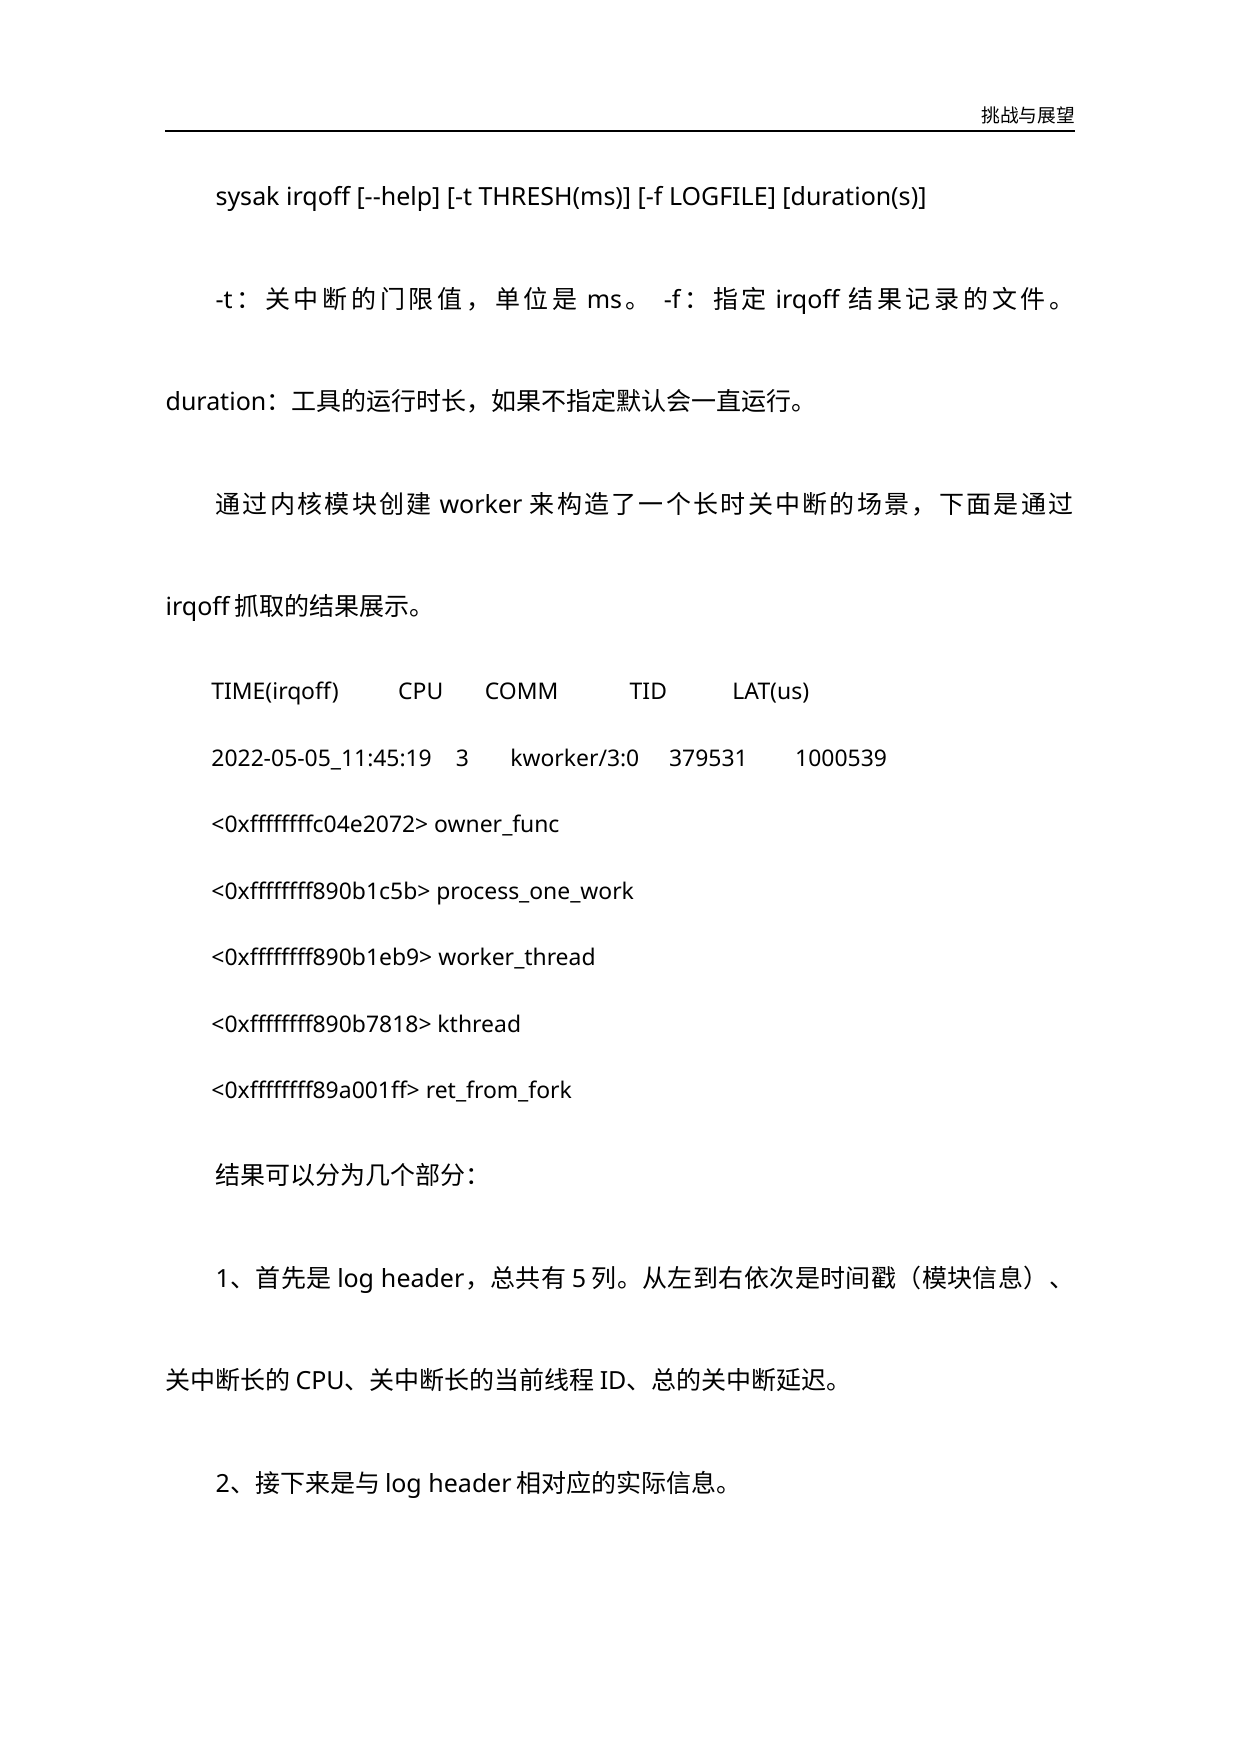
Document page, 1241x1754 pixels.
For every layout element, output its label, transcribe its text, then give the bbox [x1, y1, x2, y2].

text <0xffffffff890b1c5b> process_one_work [165, 873, 1075, 907]
text sysak irqoff [--help] [-t THRESH(ms)] [-f LOGFILE] [duration(s)] [165, 162, 1075, 230]
text 结果可以分为几个部分： [165, 1139, 1075, 1207]
text <0xffffffff89a001ff> ret_from_fork [165, 1073, 1075, 1107]
text <0xffffffffc04e2072> owner_func [165, 807, 1075, 841]
text TIME(irqoff) CPU COMM TID LAT(us) [165, 673, 1075, 707]
text -t：关中断的门限值，单位是ms。 -f：指定irqoff结果记录的文件。 duration：工具的运行时长，如果不指定默认会一直运行。 [165, 264, 1075, 433]
text 通过内核模块创建worker来构造了一个长时关中断的场景，下面是通过irqoff抓取的结果展示。 [165, 469, 1075, 638]
text 1、首先是log header，总共有5列。从左到右依次是时间戳（模块信息）、关中断长的CPU、关中断长的当前线程ID、总的关中断延迟。 [165, 1242, 1075, 1412]
text 2022-05-05_11:45:19 3 kworker/3:0 379531 1000539 [165, 740, 1075, 774]
text <0xffffffff890b7818> kthread [165, 1006, 1075, 1040]
text 2、接下来是与log header相对应的实际信息。 [215, 1447, 1075, 1515]
text <0xffffffff890b1eb9> worker_thread [165, 940, 1075, 974]
